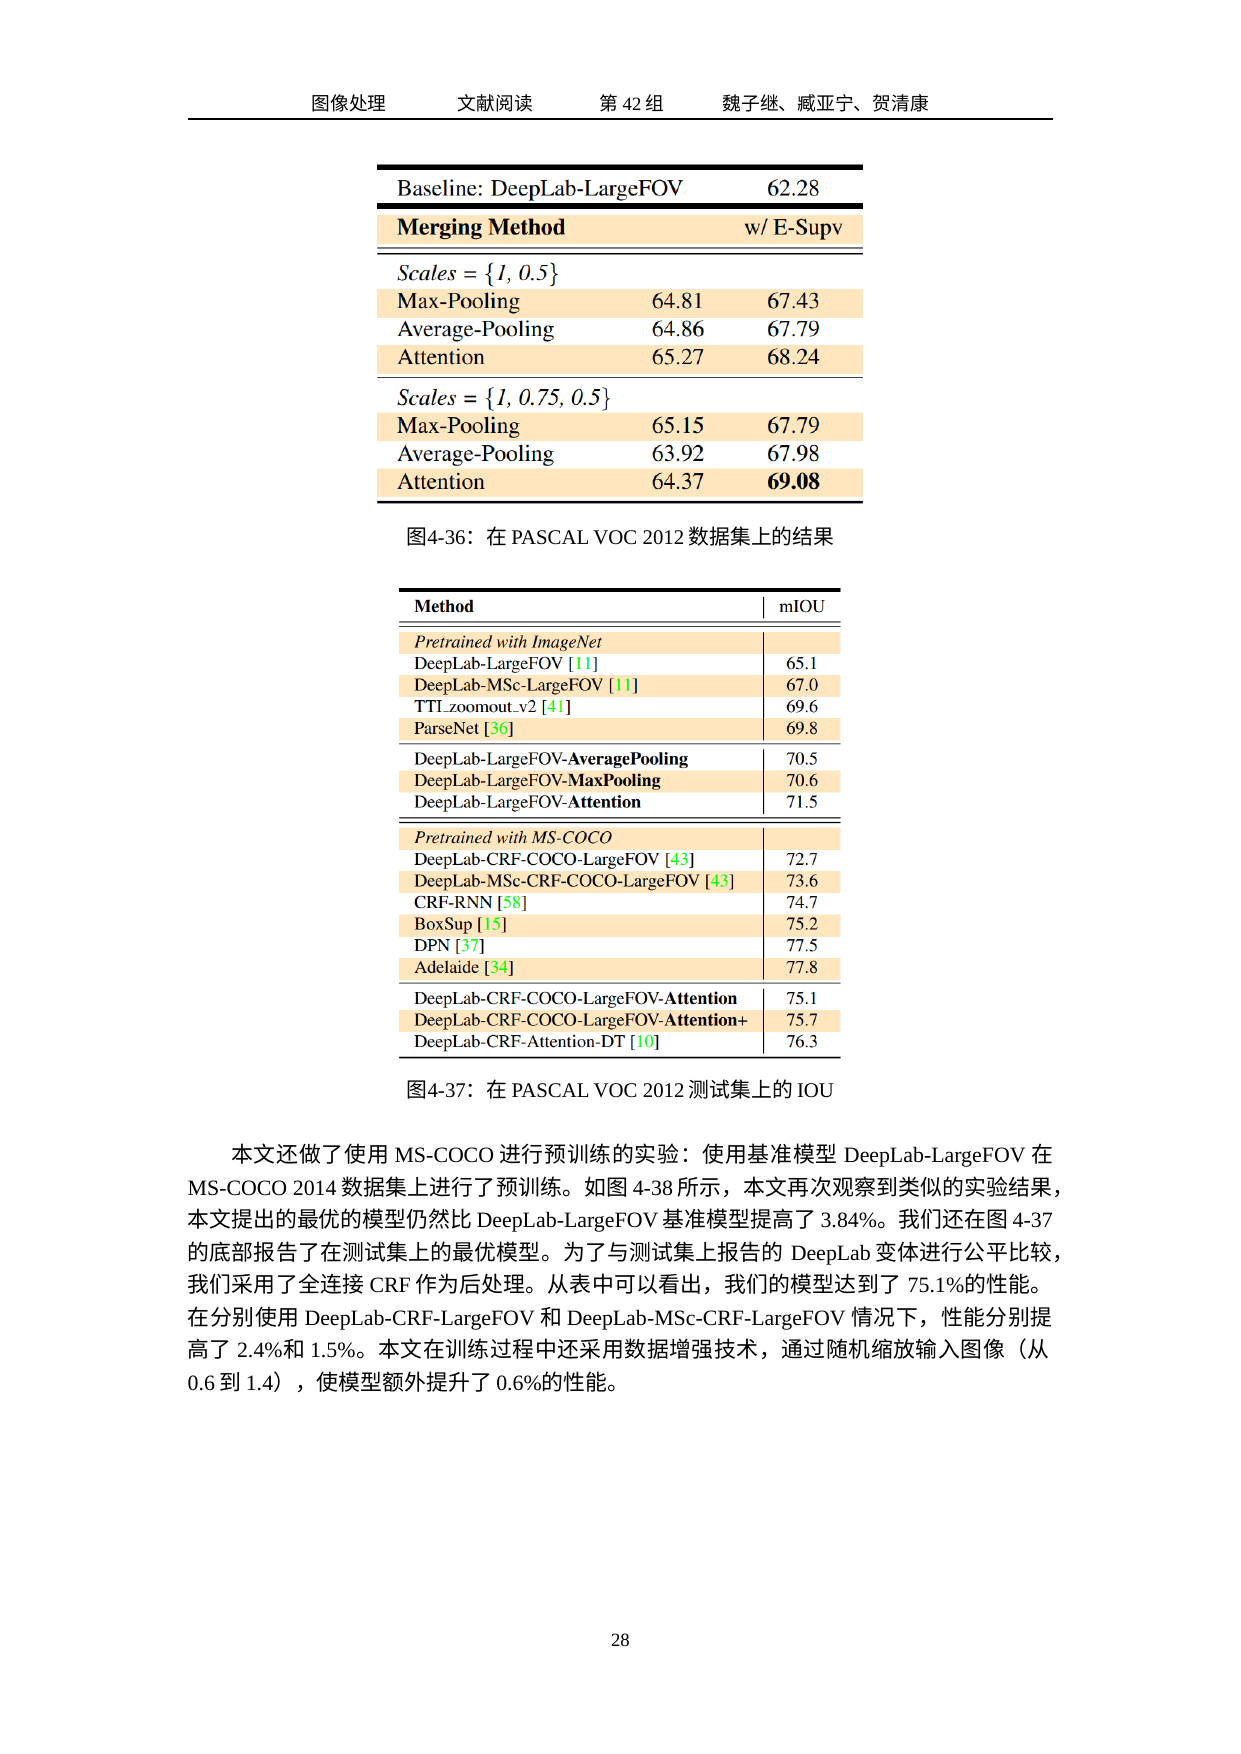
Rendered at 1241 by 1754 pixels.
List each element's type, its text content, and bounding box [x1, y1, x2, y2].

picture [374, 162, 866, 504]
picture [396, 584, 844, 1059]
